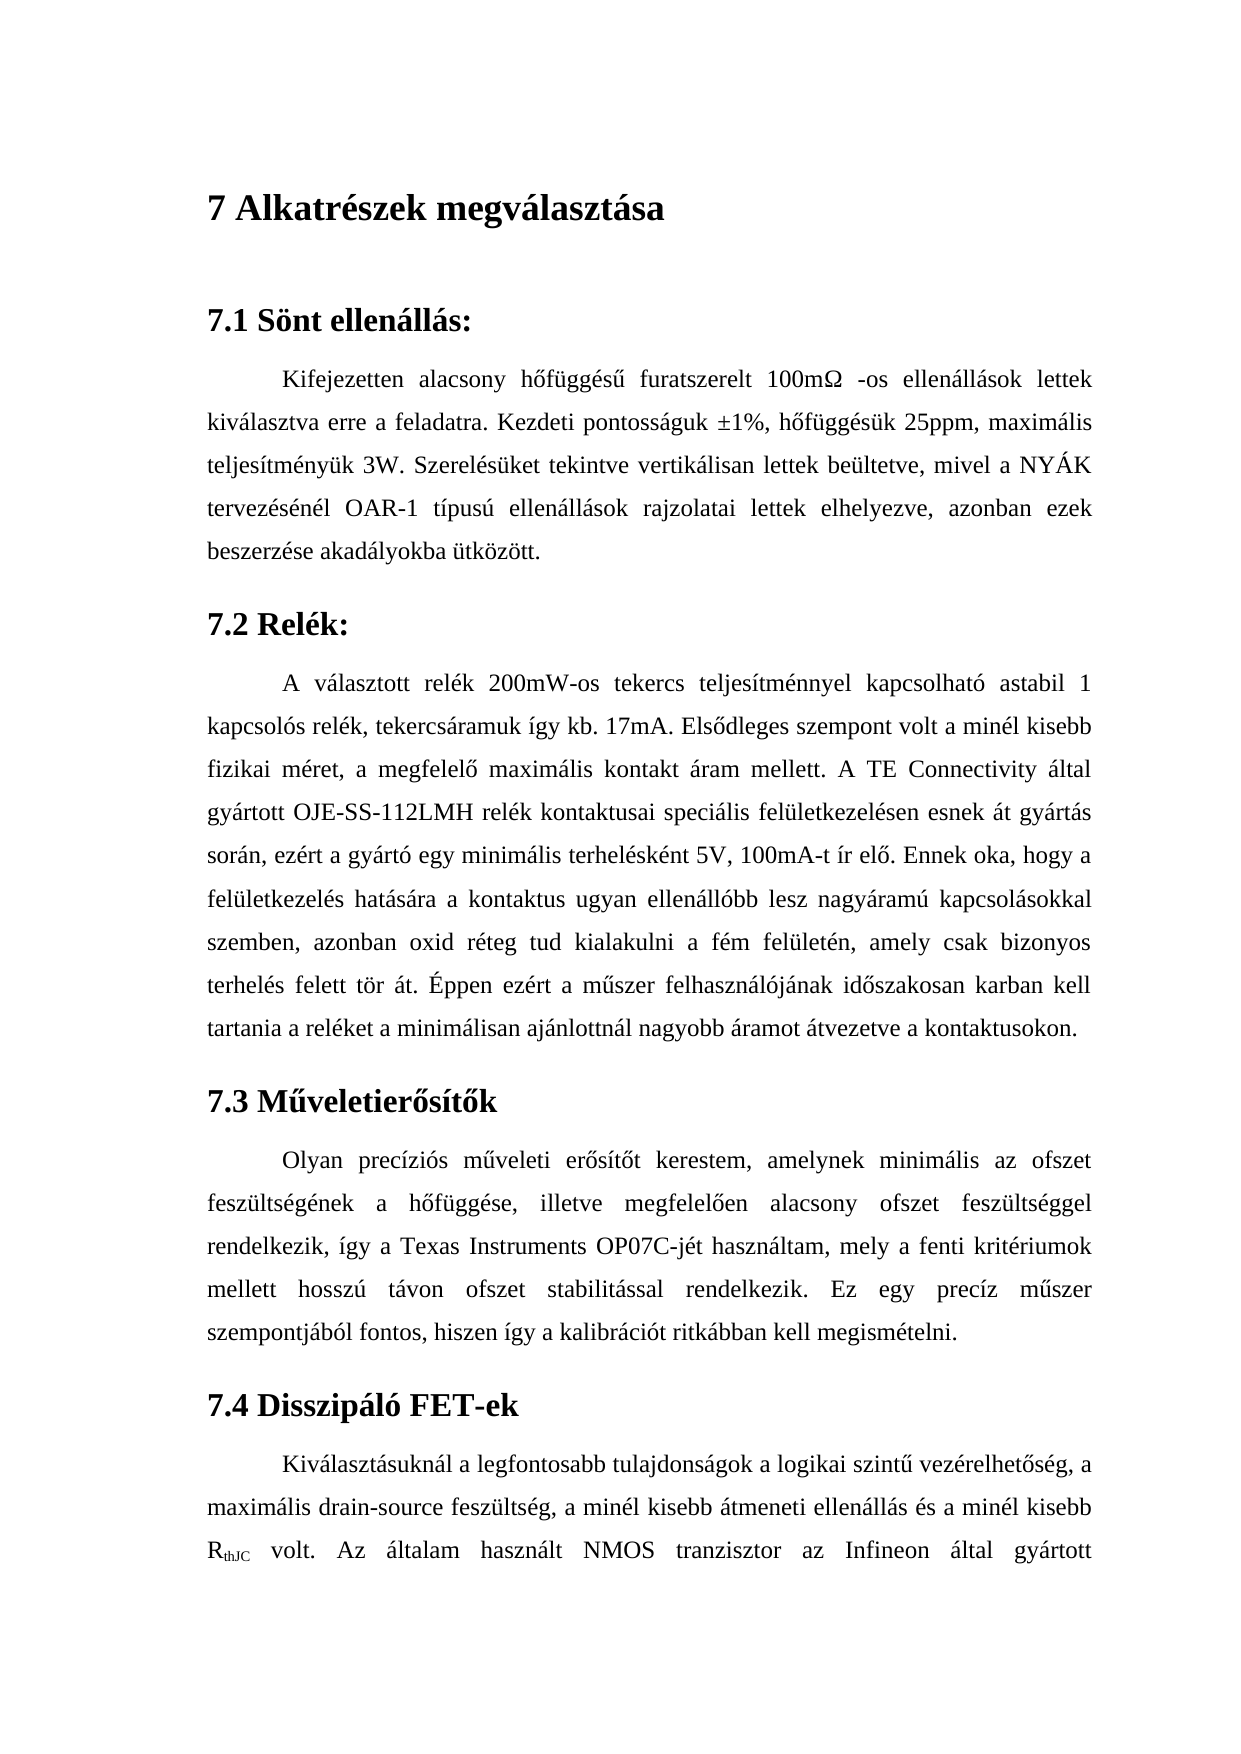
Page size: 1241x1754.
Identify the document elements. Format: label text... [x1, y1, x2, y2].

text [207, 1449, 1092, 1564]
subtitle Sönt ellenállás: [207, 300, 1092, 338]
text Olyan precíziós műveleti erősítőt kerestem, amelynek minimális az ofszet feszültségének a hőfüggése, illetve megfelelően alacsony ofszet feszültséggel rendelkezik, így a Texas Instruments OP07C-jét használtam, mely a fenti kritériumok mellett hosszú távon ofszet stabilitással rendelkezik. Ez egy precíz műszer szempontjából fontos, hiszen így a kalibrációt ritkábban kell megismételni. [207, 1145, 1092, 1346]
subtitle Relék: [207, 604, 1092, 643]
subtitle Alkatrészek megválasztása [207, 185, 1092, 228]
text Kifejezetten alacsony hőfüggésű furatszerelt 100mΩ -os ellenállások lettek kiválasztva erre a feladatra. Kezdeti pontosságuk ±1%, hőfüggésük 25ppm, maximális teljesítményük 3W. Szerelésüket tekintve vertikálisan lettek beültetve, mivel a NYÁK tervezésénél OAR-1 típusú ellenállások rajzolatai lettek elhelyezve, azonban ezek beszerzése akadályokba ütközött. [207, 364, 1092, 565]
subtitle Műveletierősítők [207, 1081, 1092, 1119]
text A választott relék 200mW-os tekercs teljesítménnyel kapcsolható astabil 1 kapcsolós relék, tekercsáramuk így kb. 17mA. Elsődleges szempont volt a minél kisebb fizikai méret, a megfelelő maximális kontakt áram mellett. A TE Connectivity által gyártott OJE-SS-112LMH relék kontaktusai speciális felületkezelésen esnek át gyártás során, ezért a gyártó egy minimális terhelésként 5V, 100mA-t ír elő. Ennek oka, hogy a felületkezelés hatására a kontaktus ugyan ellenállóbb lesz nagyáramú kapcsolásokkal szemben, azonban oxid réteg tud kialakulni a fém felületén, amely csak bizonyos terhelés felett tör át. Éppen ezért a műszer felhasználójának időszakosan karban kell tartania a reléket a minimálisan ajánlottnál nagyobb áramot átvezetve a kontaktusokon. [207, 668, 1092, 1042]
subtitle Disszipáló FET-ek [207, 1386, 1092, 1424]
